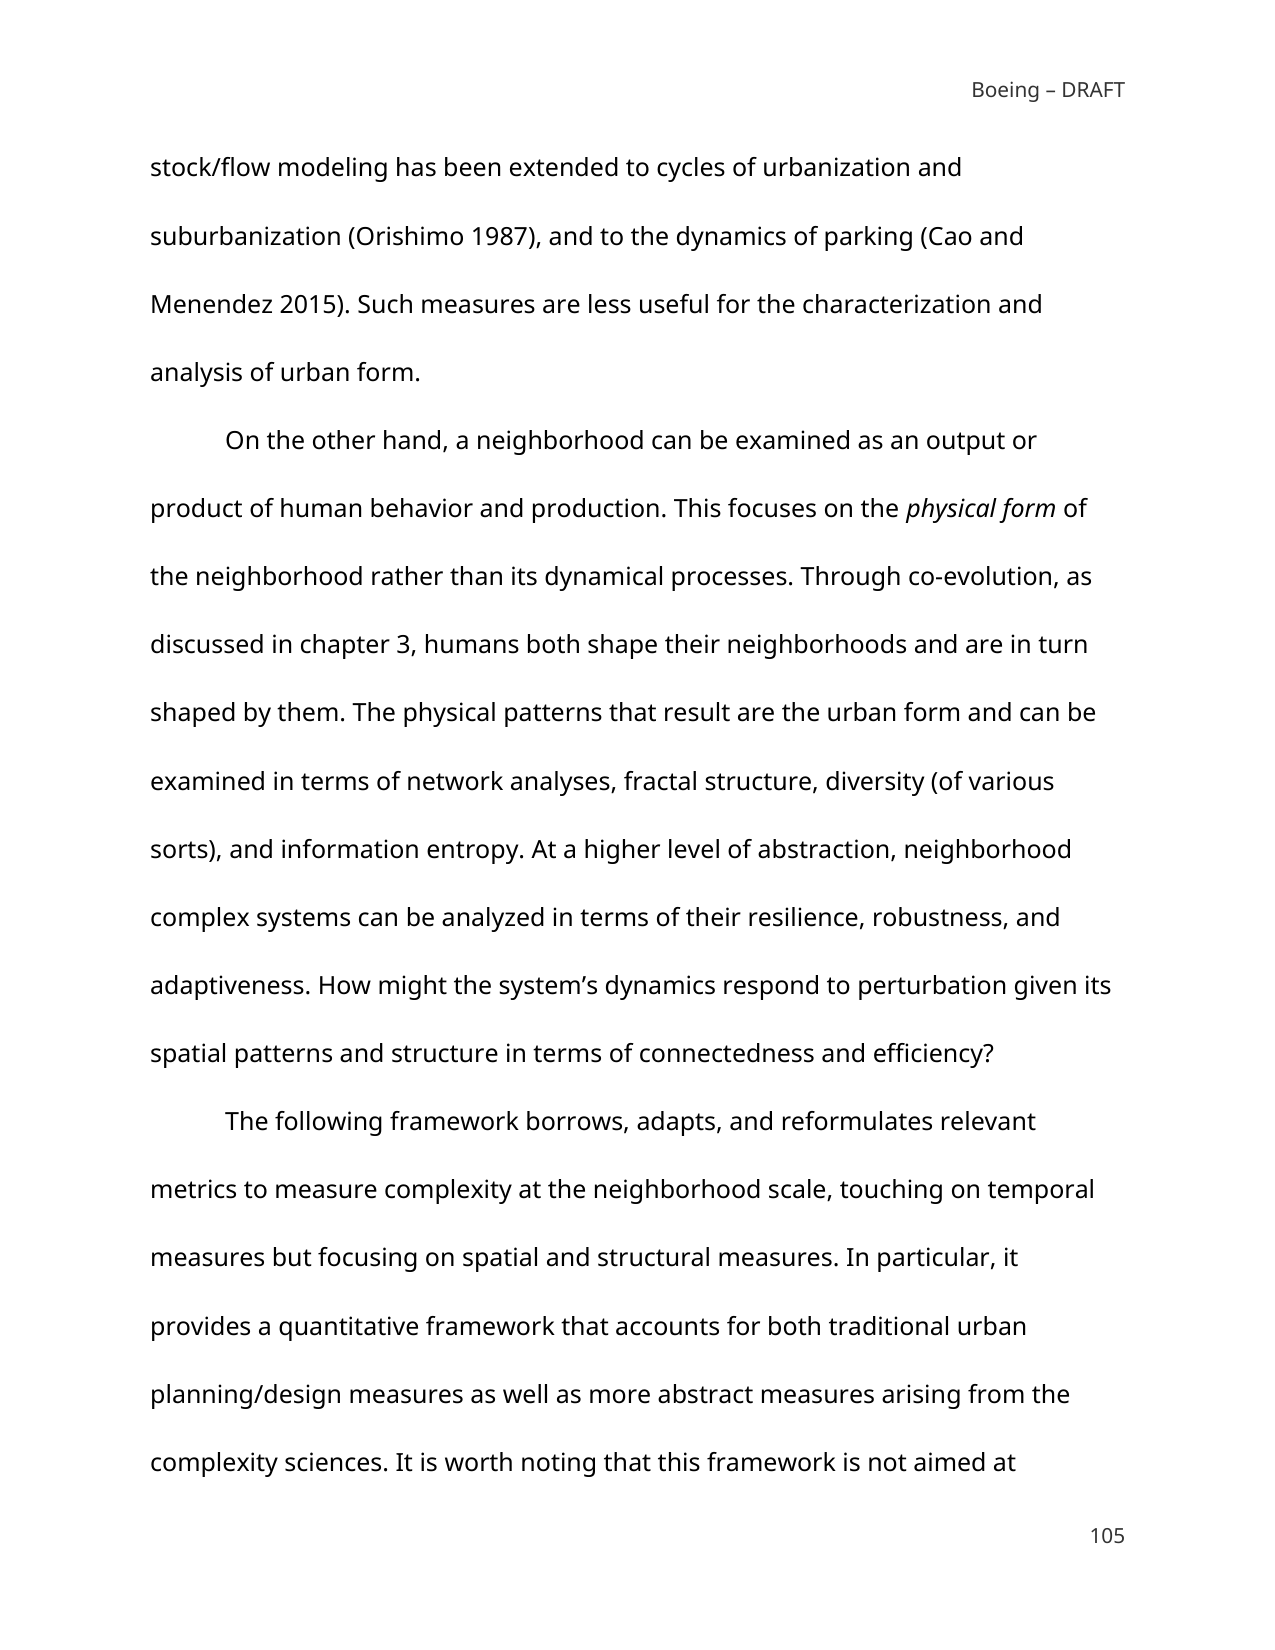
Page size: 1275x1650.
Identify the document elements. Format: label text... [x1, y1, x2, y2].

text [150, 150, 1125, 388]
text On the other hand, a neighborhood can be examined as an output or product of human behavior and production. This focuses on the physical form of the neighborhood rather than its dynamical processes. Through co-evolution, as discussed in chapter 3, humans both shape their neighborhoods and are in turn shaped by them. The physical patterns that result are the urban form and can be examined in terms of network analyses, fractal structure, diversity (of various sorts), and information entropy. At a higher level of abstraction, neighborhood complex systems can be analyzed in terms of their resilience, robustness, and adaptiveness. How might the system’s dynamics respond to perturbation given its spatial patterns and structure in terms of connectedness and efficiency? [150, 422, 1125, 1070]
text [150, 1104, 1125, 1478]
